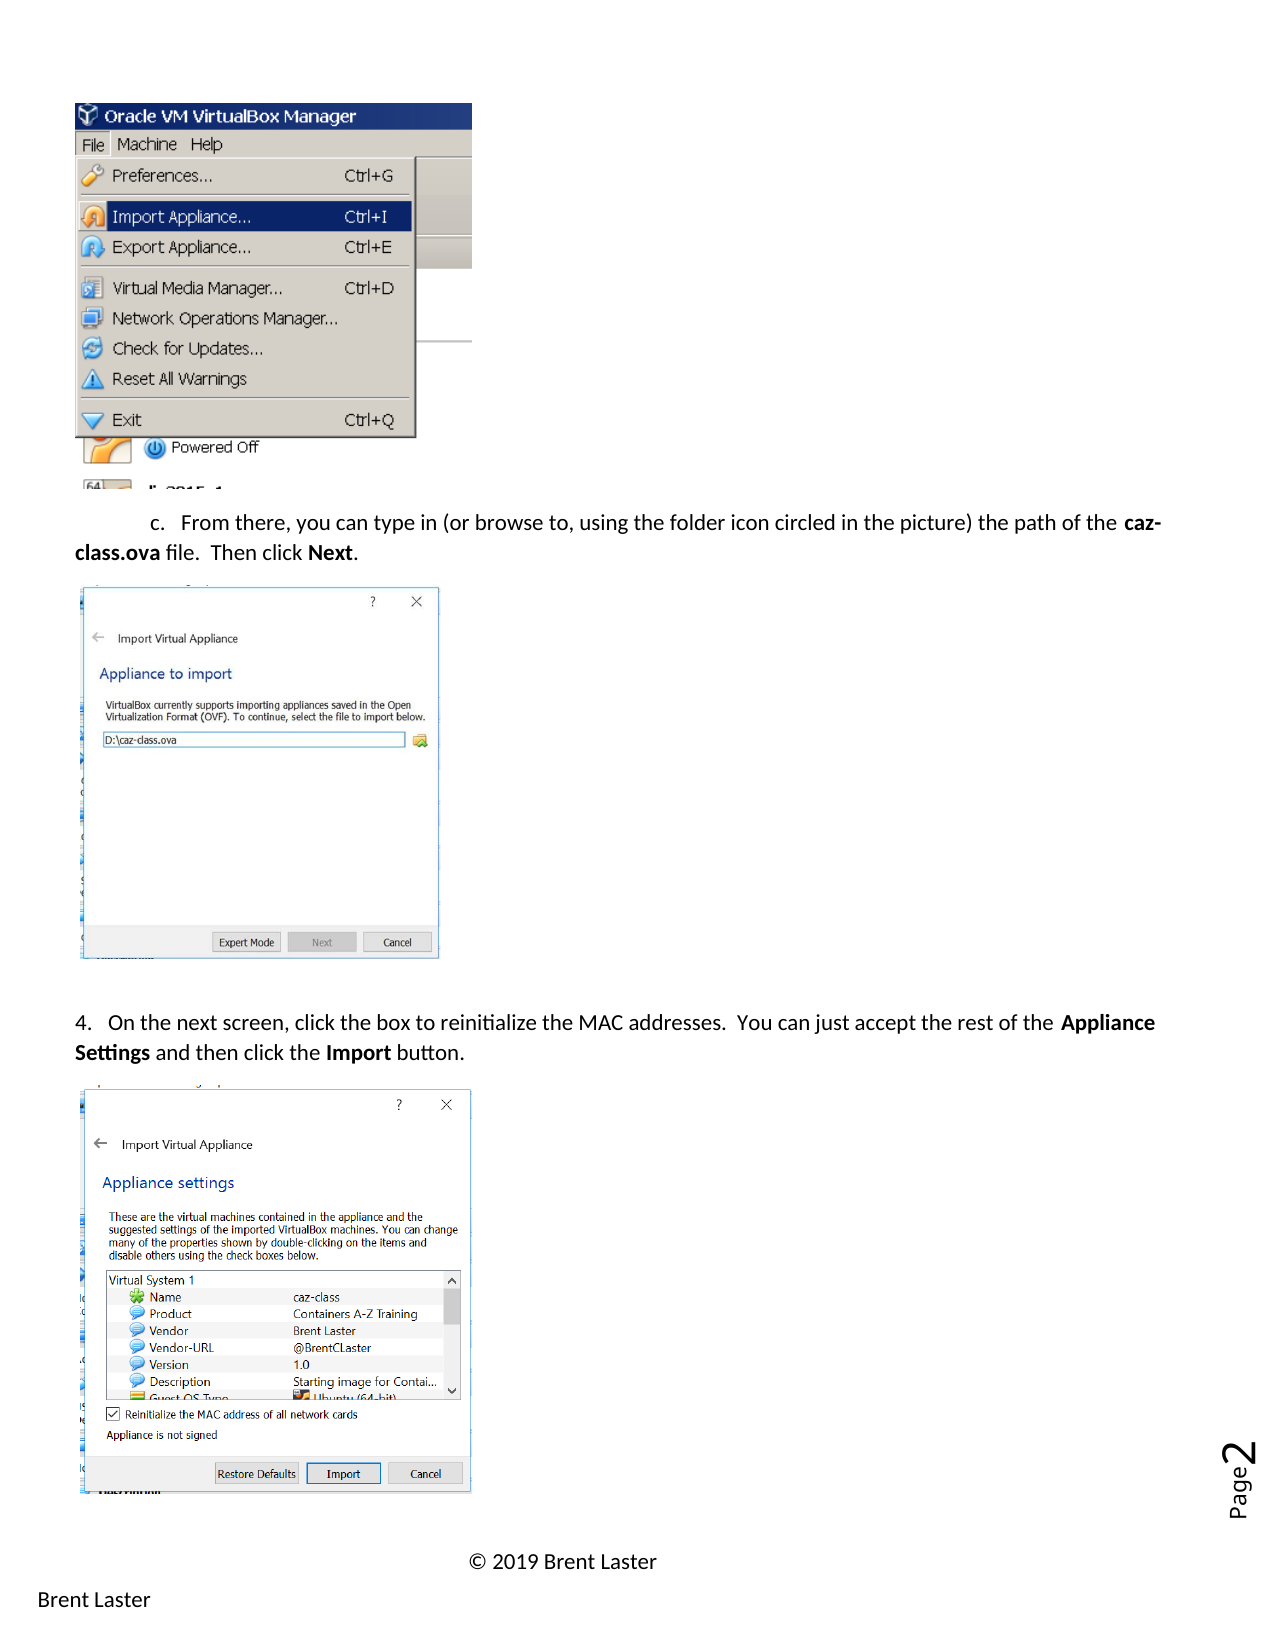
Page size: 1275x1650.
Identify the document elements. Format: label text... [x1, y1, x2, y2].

picture [80, 1085, 473, 1494]
text 4. On the next screen, click the box to reinitialize the MAC addresses. You can just accept the rest of the Appliance Settings and then click the Import button. [75, 1008, 1200, 1066]
picture [80, 585, 441, 959]
text c. From there, you can type in (or browse to, using the folder icon circled in the picture) the path of the caz-class.ova file. Then click Next. [75, 508, 1200, 566]
picture [75, 103, 472, 489]
